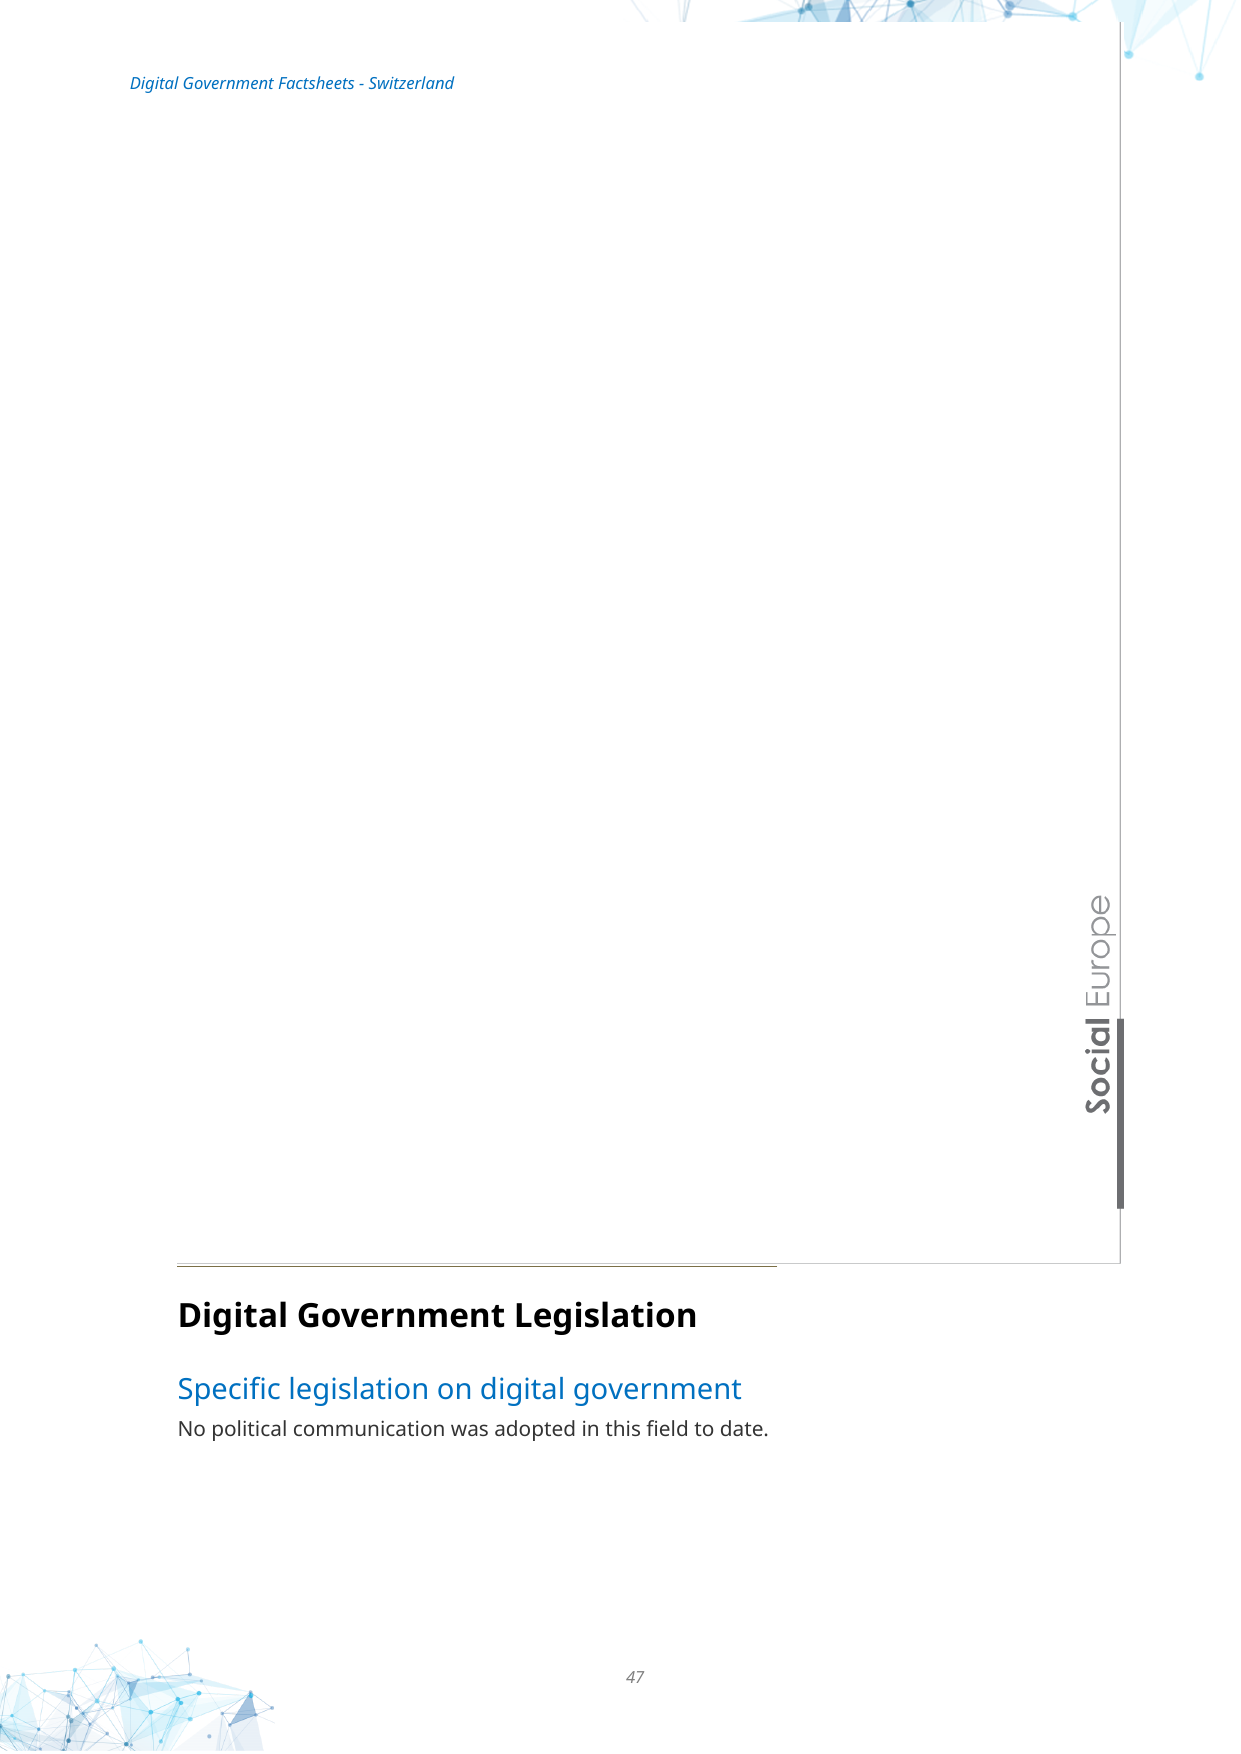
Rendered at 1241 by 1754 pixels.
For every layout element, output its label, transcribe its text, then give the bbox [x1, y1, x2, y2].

subtitle Specific legislation on digital government [177, 1368, 1092, 1408]
subtitle Digital Government Legislation [177, 1292, 1092, 1337]
picture [177, 22, 1124, 1264]
text No political communication was adopted in this field to date. [177, 1414, 1092, 1443]
